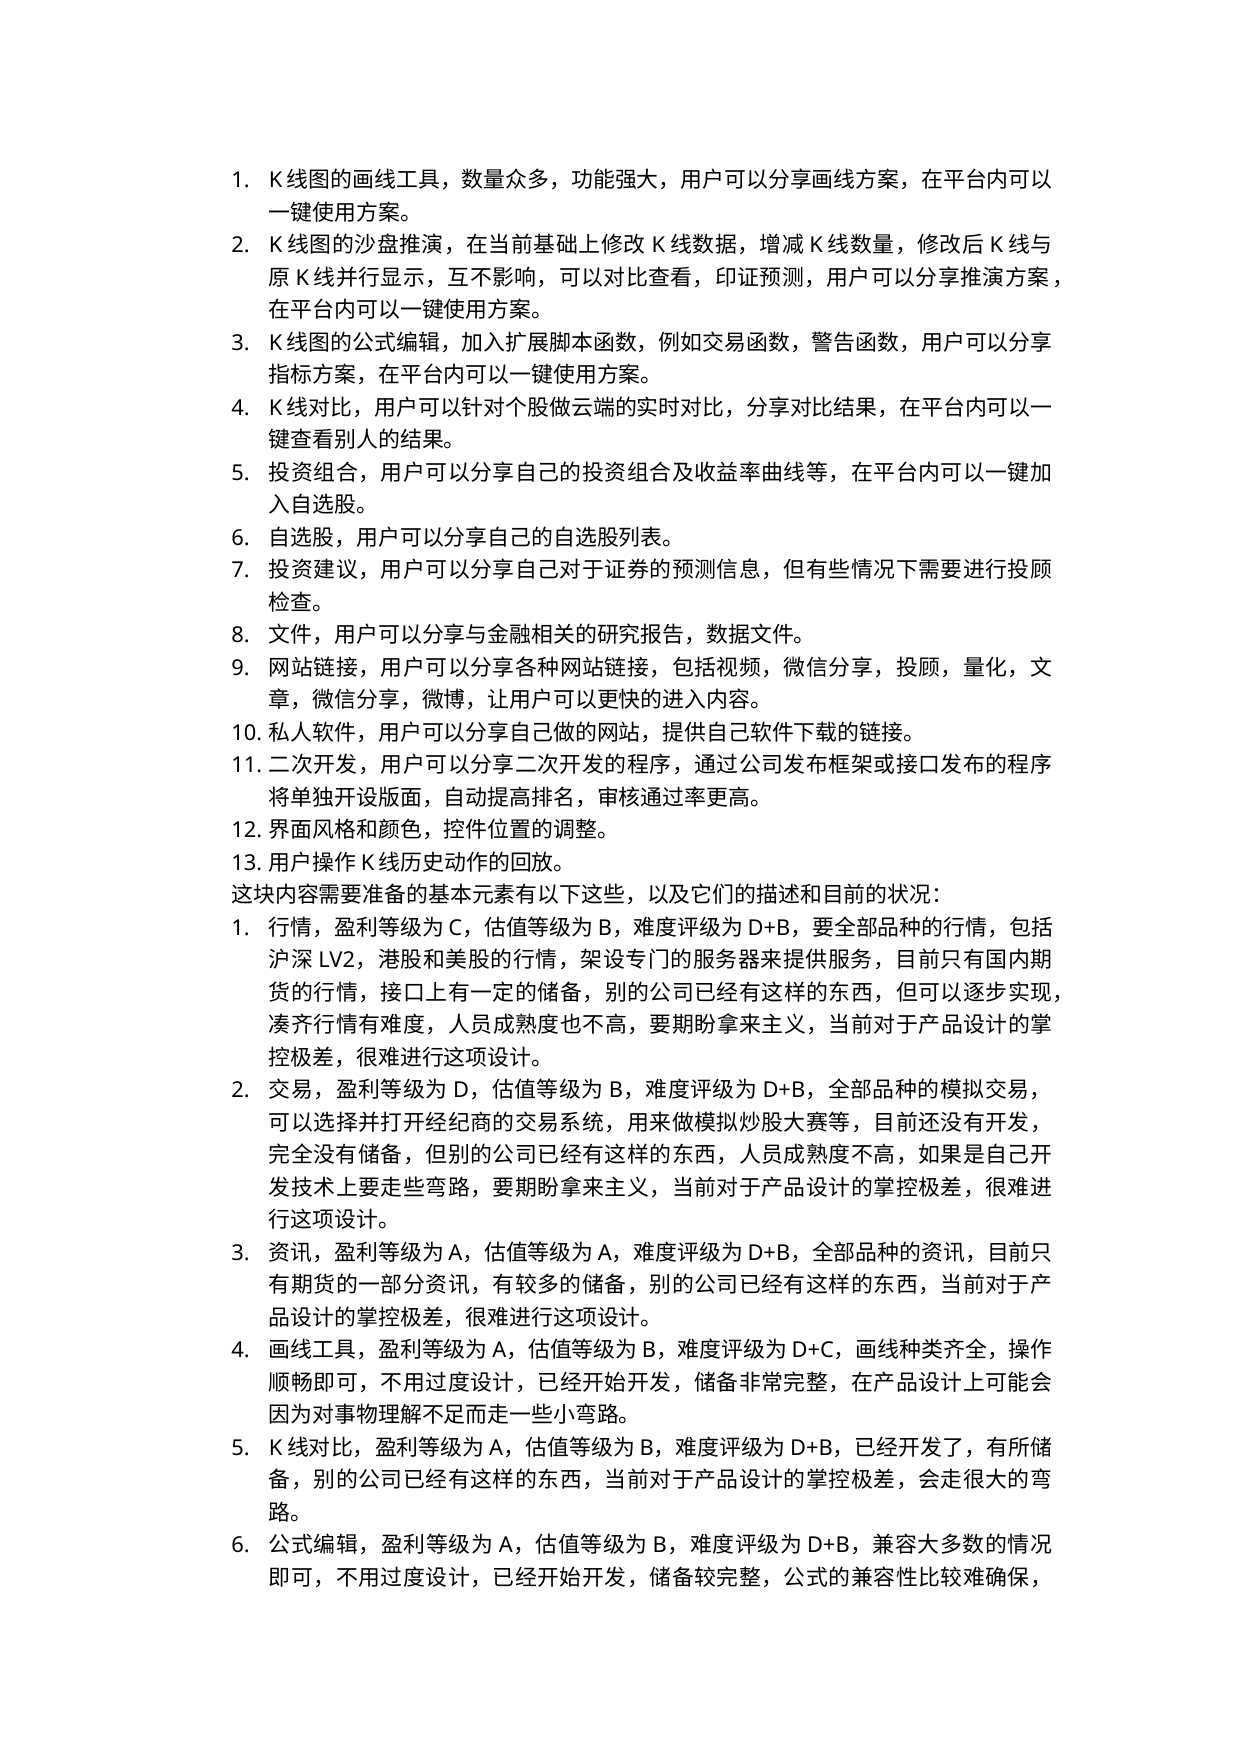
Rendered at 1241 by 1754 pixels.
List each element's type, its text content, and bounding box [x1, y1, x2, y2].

list K线图的公式编辑，加入扩展脚本函数，例如交易函数，警告函数，用户可以分享指标方案，在平台内可以一键使用方案。 [231, 324, 1053, 389]
text 这块内容需要准备的基本元素有以下这些，以及它们的描述和目前的状况： [187, 877, 1053, 909]
list K线图的沙盘推演，在当前基础上修改K线数据，增减K线数量，修改后K线与原K线并行显示，互不影响，可以对比查看，印证预测，用户可以分享推演方案，在平台内可以一键使用方案。 [231, 227, 1053, 324]
list 私人软件，用户可以分享自己做的网站，提供自己软件下载的链接。 [231, 714, 1053, 747]
list 网站链接，用户可以分享各种网站链接，包括视频，微信分享，投顾，量化，文章，微信分享，微博，让用户可以更快的进入内容。 [231, 649, 1053, 714]
list K线对比，用户可以针对个股做云端的实时对比，分享对比结果，在平台内可以一键查看别人的结果。 [231, 389, 1053, 454]
list K线对比，盈利等级为A，估值等级为B，难度评级为D+B，已经开发了，有所储备，别的公司已经有这样的东西，当前对于产品设计的掌控极差，会走很大的弯路。 [231, 1429, 1053, 1527]
list 交易，盈利等级为D，估值等级为B，难度评级为D+B，全部品种的模拟交易，可以选择并打开经纪商的交易系统，用来做模拟炒股大赛等，目前还没有开发，完全没有储备，但别的公司已经有这样的东西，人员成熟度不高，如果是自己开发技术上要走些弯路，要期盼拿来主义，当前对于产品设计的掌控极差，很难进行这项设计。 [231, 1072, 1053, 1234]
list 文件，用户可以分享与金融相关的研究报告，数据文件。 [231, 617, 1053, 649]
list 自选股，用户可以分享自己的自选股列表。 [231, 519, 1053, 552]
list 二次开发，用户可以分享二次开发的程序，通过公司发布框架或接口发布的程序将单独开设版面，自动提高排名，审核通过率更高。 [231, 747, 1053, 812]
list 行情，盈利等级为C，估值等级为B，难度评级为D+B，要全部品种的行情，包括沪深LV2，港股和美股的行情，架设专门的服务器来提供服务，目前只有国内期货的行情，接口上有一定的储备，别的公司已经有这样的东西，但可以逐步实现，凑齐行情有难度，人员成熟度也不高，要期盼拿来主义，当前对于产品设计的掌控极差，很难进行这项设计。 [231, 909, 1053, 1072]
list 资讯，盈利等级为A，估值等级为A，难度评级为D+B，全部品种的资讯，目前只有期货的一部分资讯，有较多的储备，别的公司已经有这样的东西，当前对于产品设计的掌控极差，很难进行这项设计。 [231, 1234, 1053, 1332]
list 投资建议，用户可以分享自己对于证券的预测信息，但有些情况下需要进行投顾检查。 [231, 552, 1053, 617]
list 界面风格和颜色，控件位置的调整。 [231, 812, 1053, 844]
list K线图的画线工具，数量众多，功能强大，用户可以分享画线方案，在平台内可以一键使用方案。 [231, 162, 1053, 227]
list 画线工具，盈利等级为A，估值等级为B，难度评级为D+C，画线种类齐全，操作顺畅即可，不用过度设计，已经开始开发，储备非常完整，在产品设计上可能会因为对事物理解不足而走一些小弯路。 [231, 1332, 1053, 1429]
list 用户操作K线历史动作的回放。 [231, 844, 1053, 877]
list 投资组合，用户可以分享自己的投资组合及收益率曲线等，在平台内可以一键加入自选股。 [231, 454, 1053, 519]
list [231, 1527, 1053, 1592]
